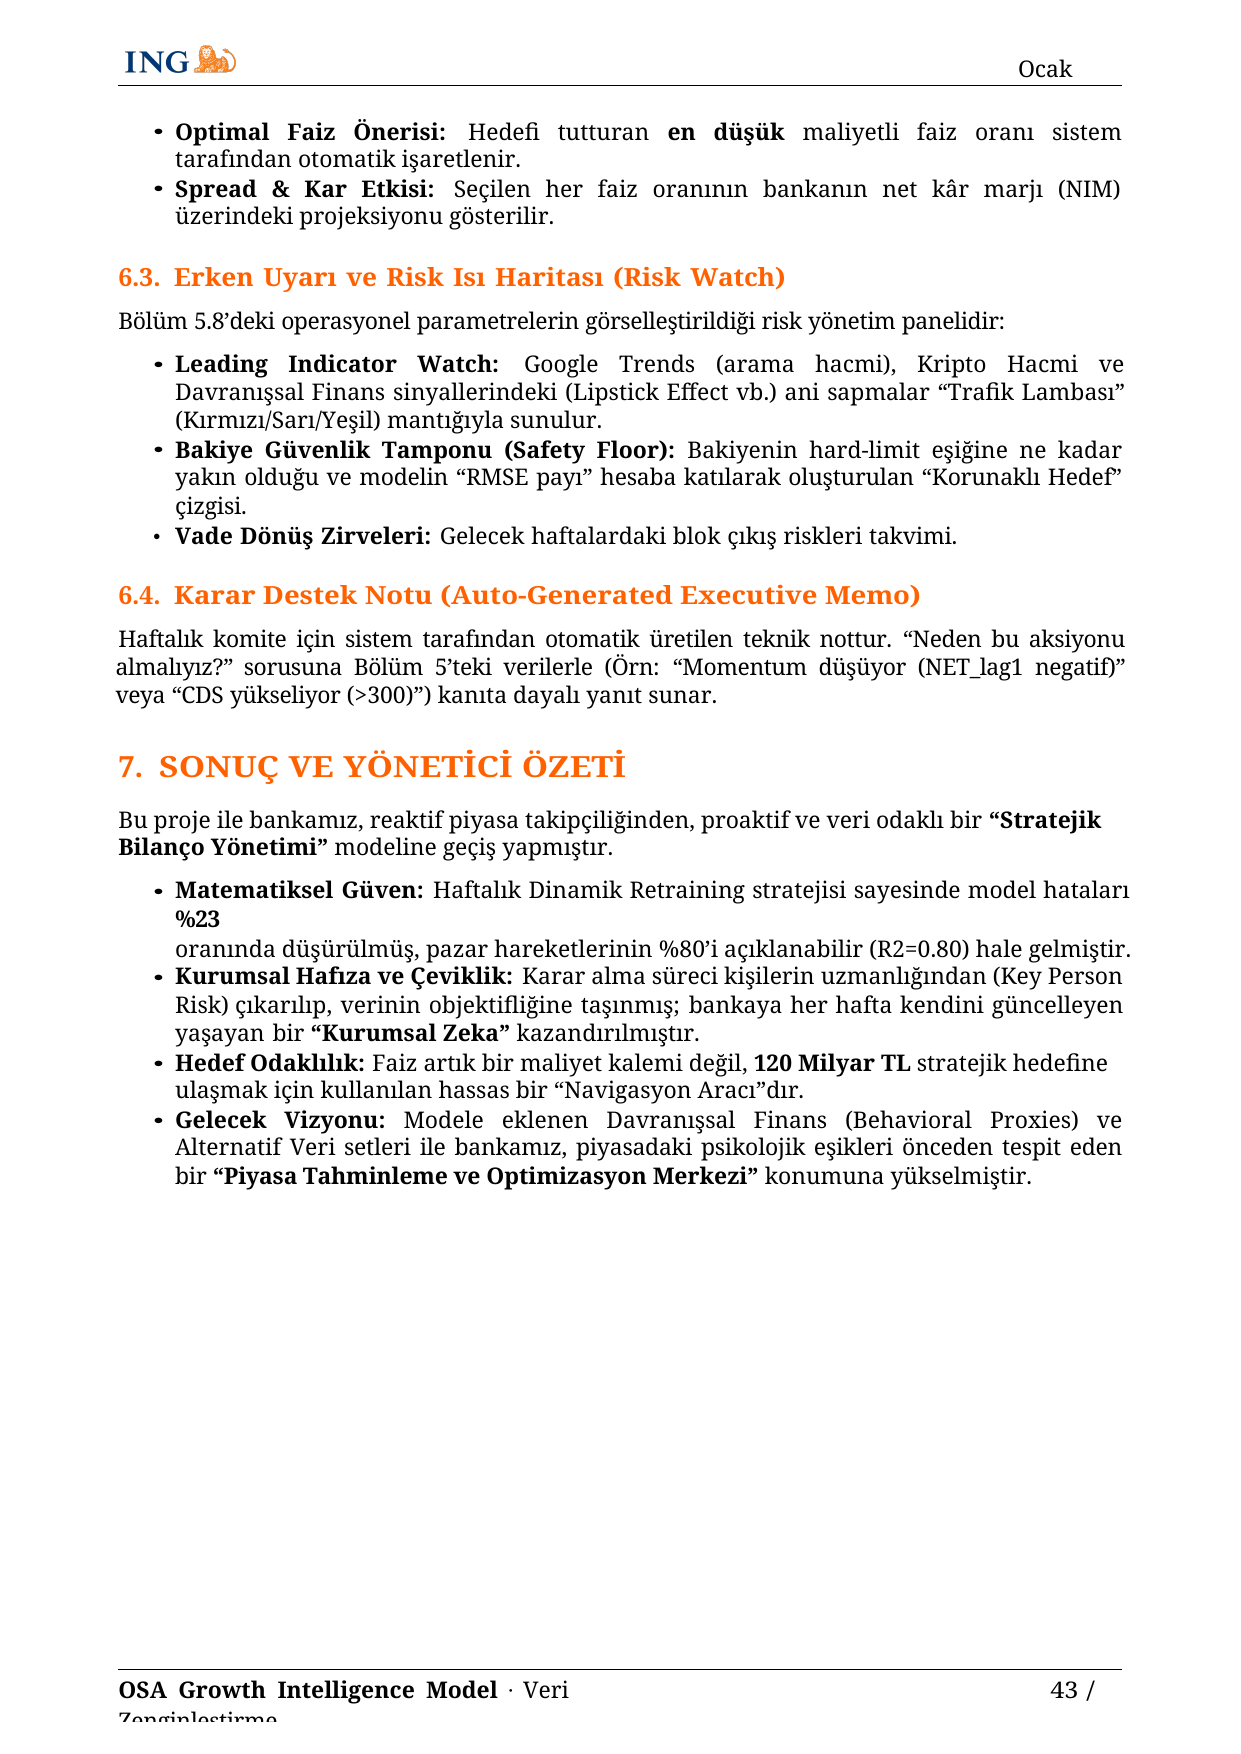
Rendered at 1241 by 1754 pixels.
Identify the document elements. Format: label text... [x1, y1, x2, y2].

text oranında düşürülmüş, pazar hareketlerinin %80’i açıklanabilir (R2=0.80) hale gelmiştir. Kurumsal Hafıza ve Çeviklik: Karar alma süreci kişilerin uzmanlığından (Key Person Risk) çıkarılıp, verinin objektifliğine taşınmış; bankaya her hafta kendini güncelleyen yaşayan bir “Kurumsal Zeka” kazandırılmıştır. [175, 934, 1137, 1048]
picture [118, 41, 243, 77]
list Vade Dönüş Zirveleri: Gelecek haftalardaki blok çıkış riskleri takvimi. [152, 521, 1137, 550]
text Leading Indicator Watch: Google Trends (arama hacmi), Kripto Hacmi ve Davranışsal Finans sinyallerindeki (Lipstick Effect vb.) ani sapmalar “Trafik Lambası” (Kırmızı/Sarı/Yeşil) mantığıyla sunulur. [175, 350, 1125, 435]
text Spread & Kar Etkisi: Seçilen her faiz oranının bankanın net kâr marjı (NIM) üzerindeki projeksiyonu gösterilir. [175, 174, 1122, 231]
text Bu proje ile bankamız, reaktif piyasa takipçiliğinden, proaktif ve veri odaklı bir “Stratejik Bilanço Yönetimi” modeline geçiş yapmıştır. [118, 806, 1137, 862]
text Optimal Faiz Önerisi: Hedefi tutturan en düşük maliyetli faiz oranı sistem tarafından otomatik işaretlenir. [175, 117, 1122, 174]
text Bakiye Güvenlik Tamponu (Safety Floor): Bakiyenin hard-limit eşiğine ne kadar yakın olduğu ve modelin “RMSE payı” hesaba katılarak oluşturulan “Korunaklı Hedef” çizgisi. [175, 436, 1122, 521]
subtitle Karar Destek Notu (Auto-Generated Executive Memo) [118, 578, 1137, 612]
subtitle SONUÇ VE YÖNETİCİ ÖZETİ [118, 746, 1137, 786]
text Haftalık komite için sistem tarafından otomatik üretilen teknik nottur. “Neden bu aksiyonu almalıyız?” sorusuna Bölüm 5’teki verilerle (Örn: “Momentum düşüyor (NET_lag1 negatif)” veya “CDS yükseliyor (>300)”) kanıta dayalı yanıt sunar. [115, 625, 1126, 711]
text Gelecek Vizyonu: Modele eklenen Davranışsal Finans (Behavioral Proxies) ve Alternatif Veri setleri ile bankamız, piyasadaki psikolojik eşikleri önceden tespit eden bir “Piyasa Tahminleme ve Optimizasyon Merkezi” konumuna yükselmiştir. [175, 1106, 1122, 1191]
subtitle Erken Uyarı ve Risk Isı Haritası (Risk Watch) [118, 260, 1137, 294]
text Bölüm 5.8’deki operasyonel parametrelerin görselleştirildiği risk yönetim panelidir: [118, 305, 1137, 336]
text Hedef Odaklılık: Faiz artık bir maliyet kalemi değil, 120 Milyar TL stratejik hedefine ulaşmak için kullanılan hassas bir “Navigasyon Aracı”dır. [175, 1049, 1137, 1106]
text Matematiksel Güven: Haftalık Dinamik Retraining stratejisi sayesinde model hataları %23 [175, 874, 1137, 934]
